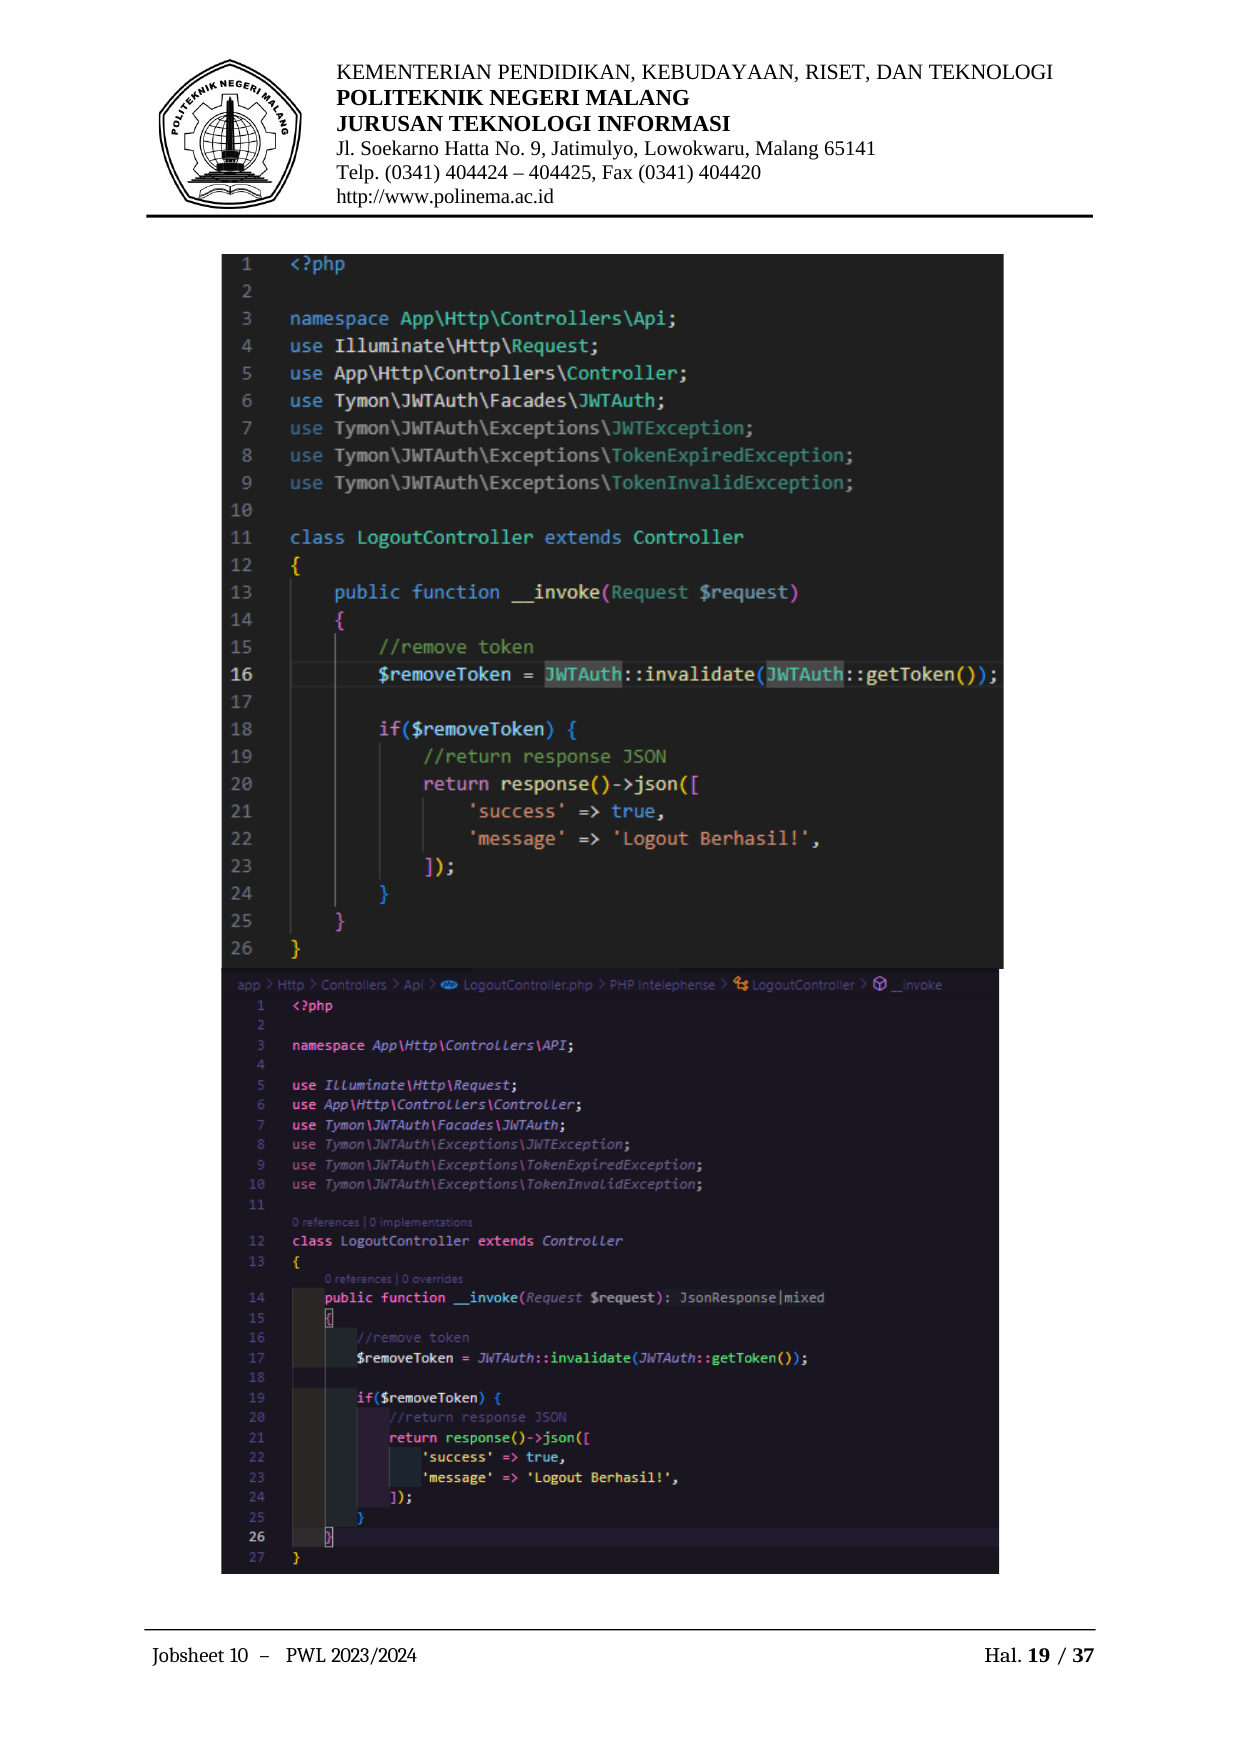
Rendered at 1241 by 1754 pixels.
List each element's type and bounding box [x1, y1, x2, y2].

picture [158, 59, 302, 209]
picture [221, 254, 1004, 1574]
